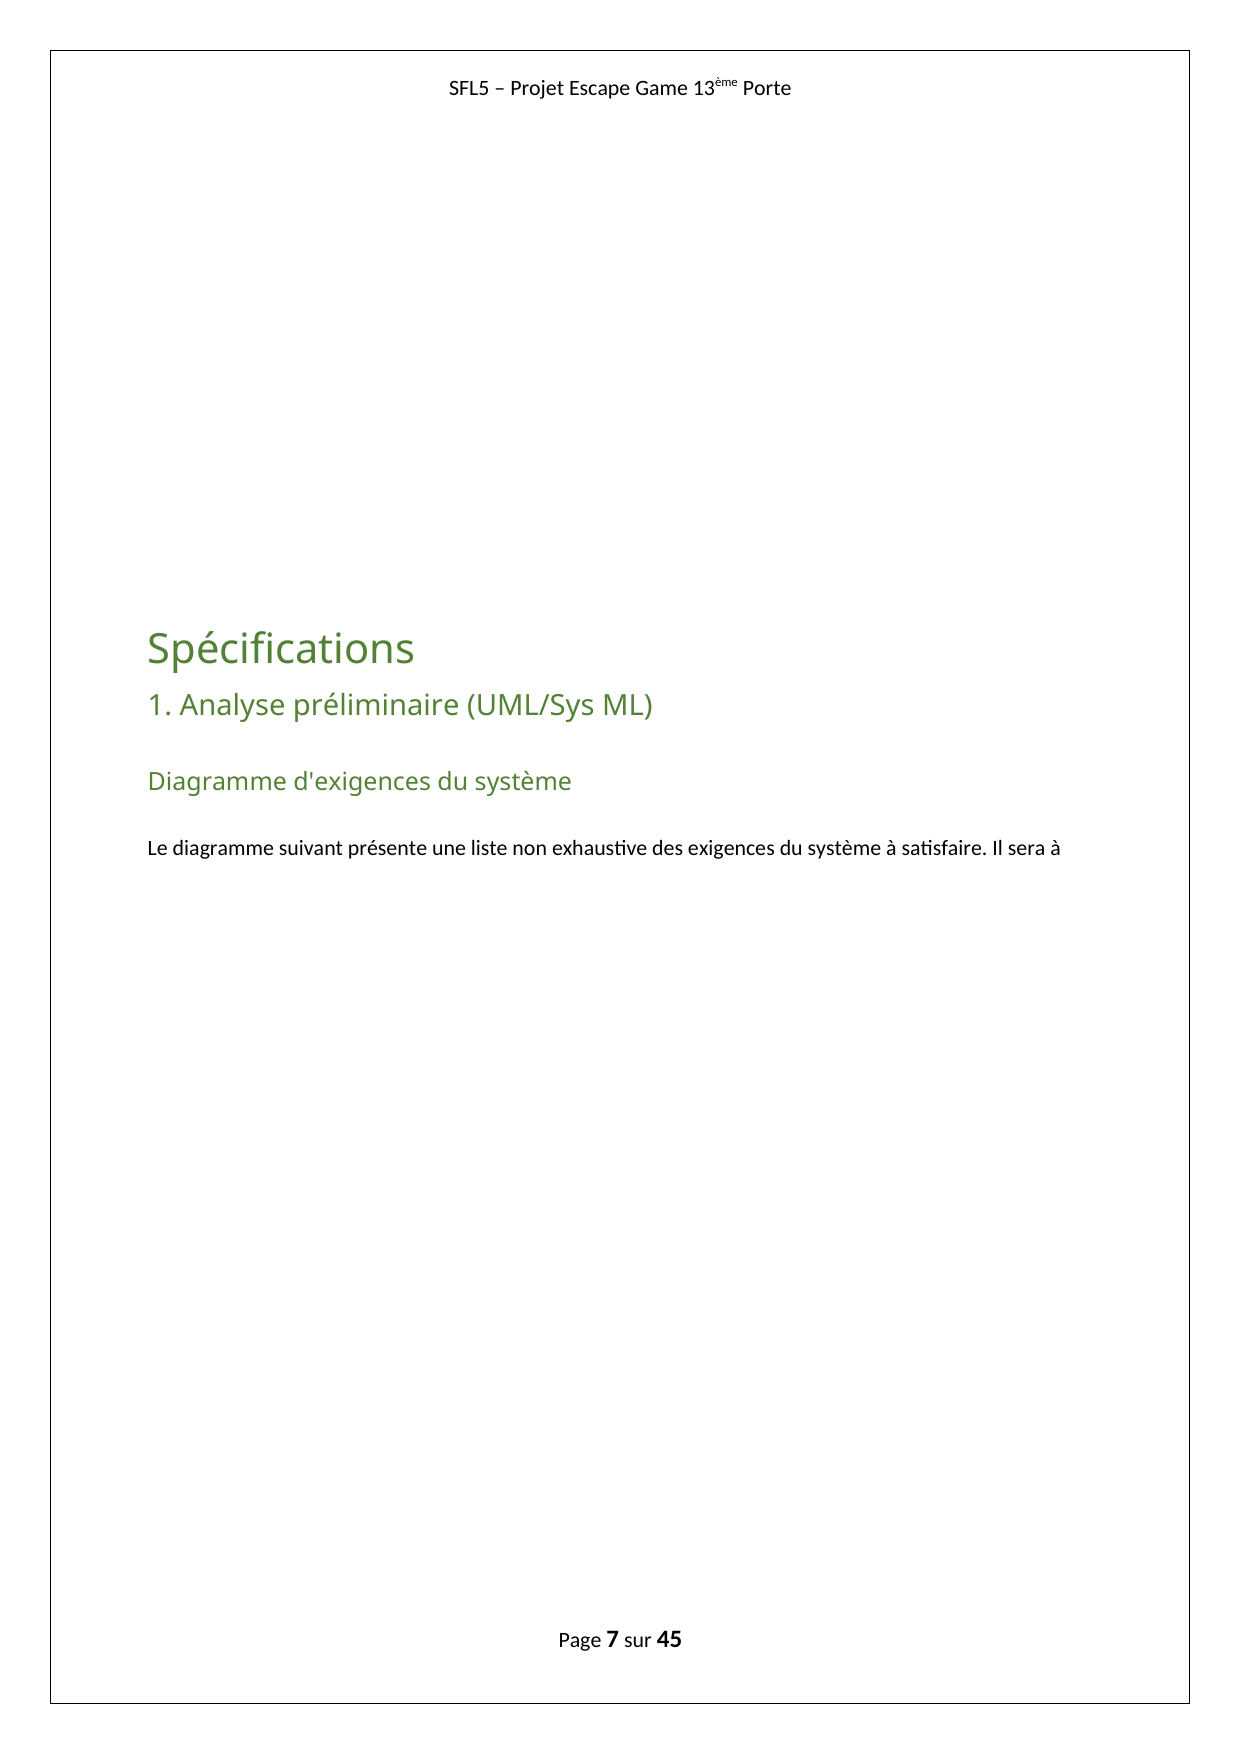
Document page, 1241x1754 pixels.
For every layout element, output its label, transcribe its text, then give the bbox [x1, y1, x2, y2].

subtitle Spécifications [147, 619, 1093, 676]
text Diagramme d'exigences du système Le diagramme suivant présente une liste non exhaustive des exigences du système à satisfaire. Il sera à reprendre et à compléter par les élèves pendant la phase d’analyse. [147, 763, 1093, 861]
subtitle 1. Analyse préliminaire (UML/Sys ML) [147, 684, 1093, 763]
